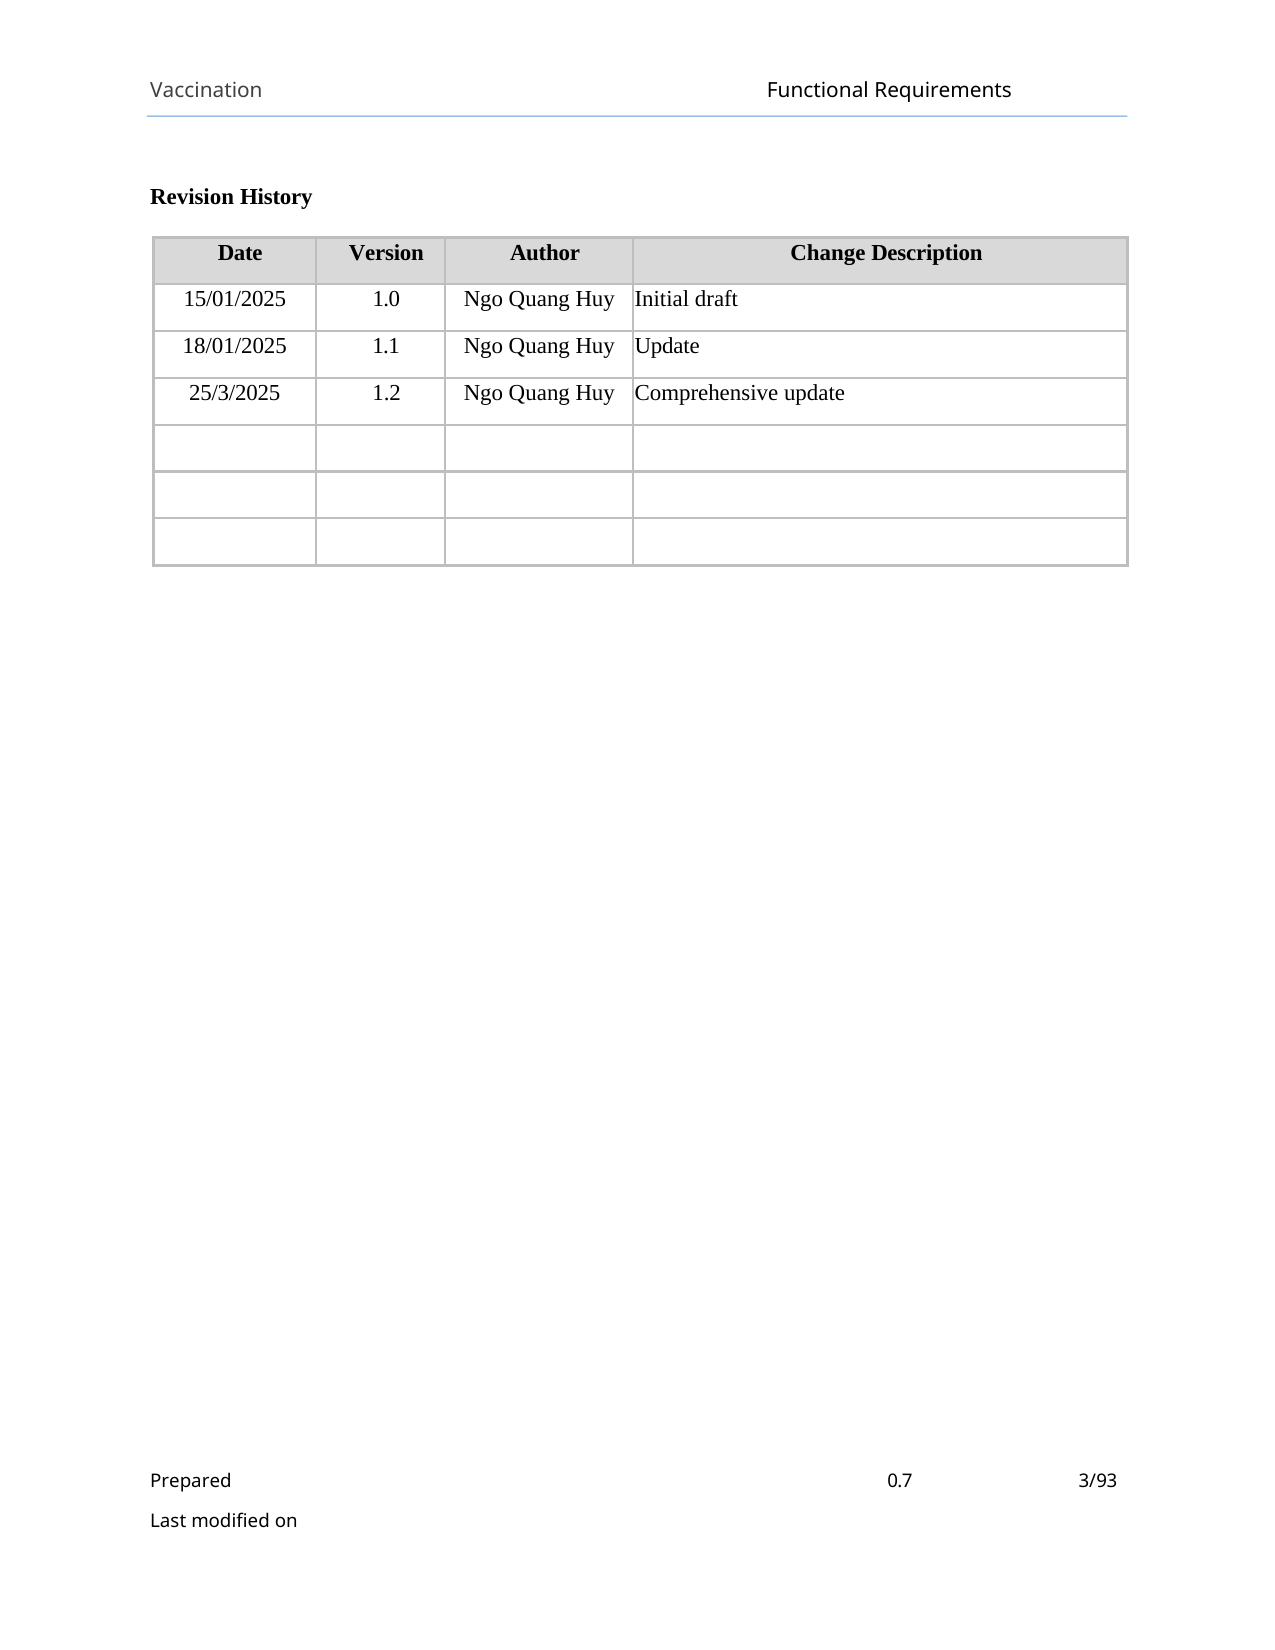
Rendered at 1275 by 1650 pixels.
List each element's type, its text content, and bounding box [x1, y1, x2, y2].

table_cell 1.2 [317, 379, 444, 423]
table_cell Initial draft [634, 285, 1126, 330]
table_cell [634, 473, 1126, 517]
table_cell Ngo Quang Huy [446, 379, 632, 423]
table_header Author [446, 239, 632, 283]
table_header Date [155, 239, 315, 283]
table_cell 18/01/2025 [155, 332, 315, 377]
text Revision History [150, 183, 1275, 209]
table_cell [317, 519, 444, 564]
table_cell Comprehensive update [634, 379, 1126, 423]
table_cell [155, 426, 315, 470]
table_cell [155, 519, 315, 564]
table_cell [446, 426, 632, 470]
table_cell [446, 519, 632, 564]
table_cell 25/3/2025 [155, 379, 315, 423]
table_cell Ngo Quang Huy [446, 332, 632, 377]
table_cell [634, 426, 1126, 470]
table_header Change Description [634, 239, 1126, 283]
table_cell [155, 473, 315, 517]
table_cell Update [634, 332, 1126, 377]
table_cell [317, 473, 444, 517]
table_cell Ngo Quang Huy [446, 285, 632, 330]
table_cell 15/01/2025 [155, 285, 315, 330]
table_header Version [317, 239, 444, 283]
table_cell [446, 473, 632, 517]
table_cell 1.0 [317, 285, 444, 330]
table_cell 1.1 [317, 332, 444, 377]
table_cell [634, 519, 1126, 564]
table_cell [317, 426, 444, 470]
